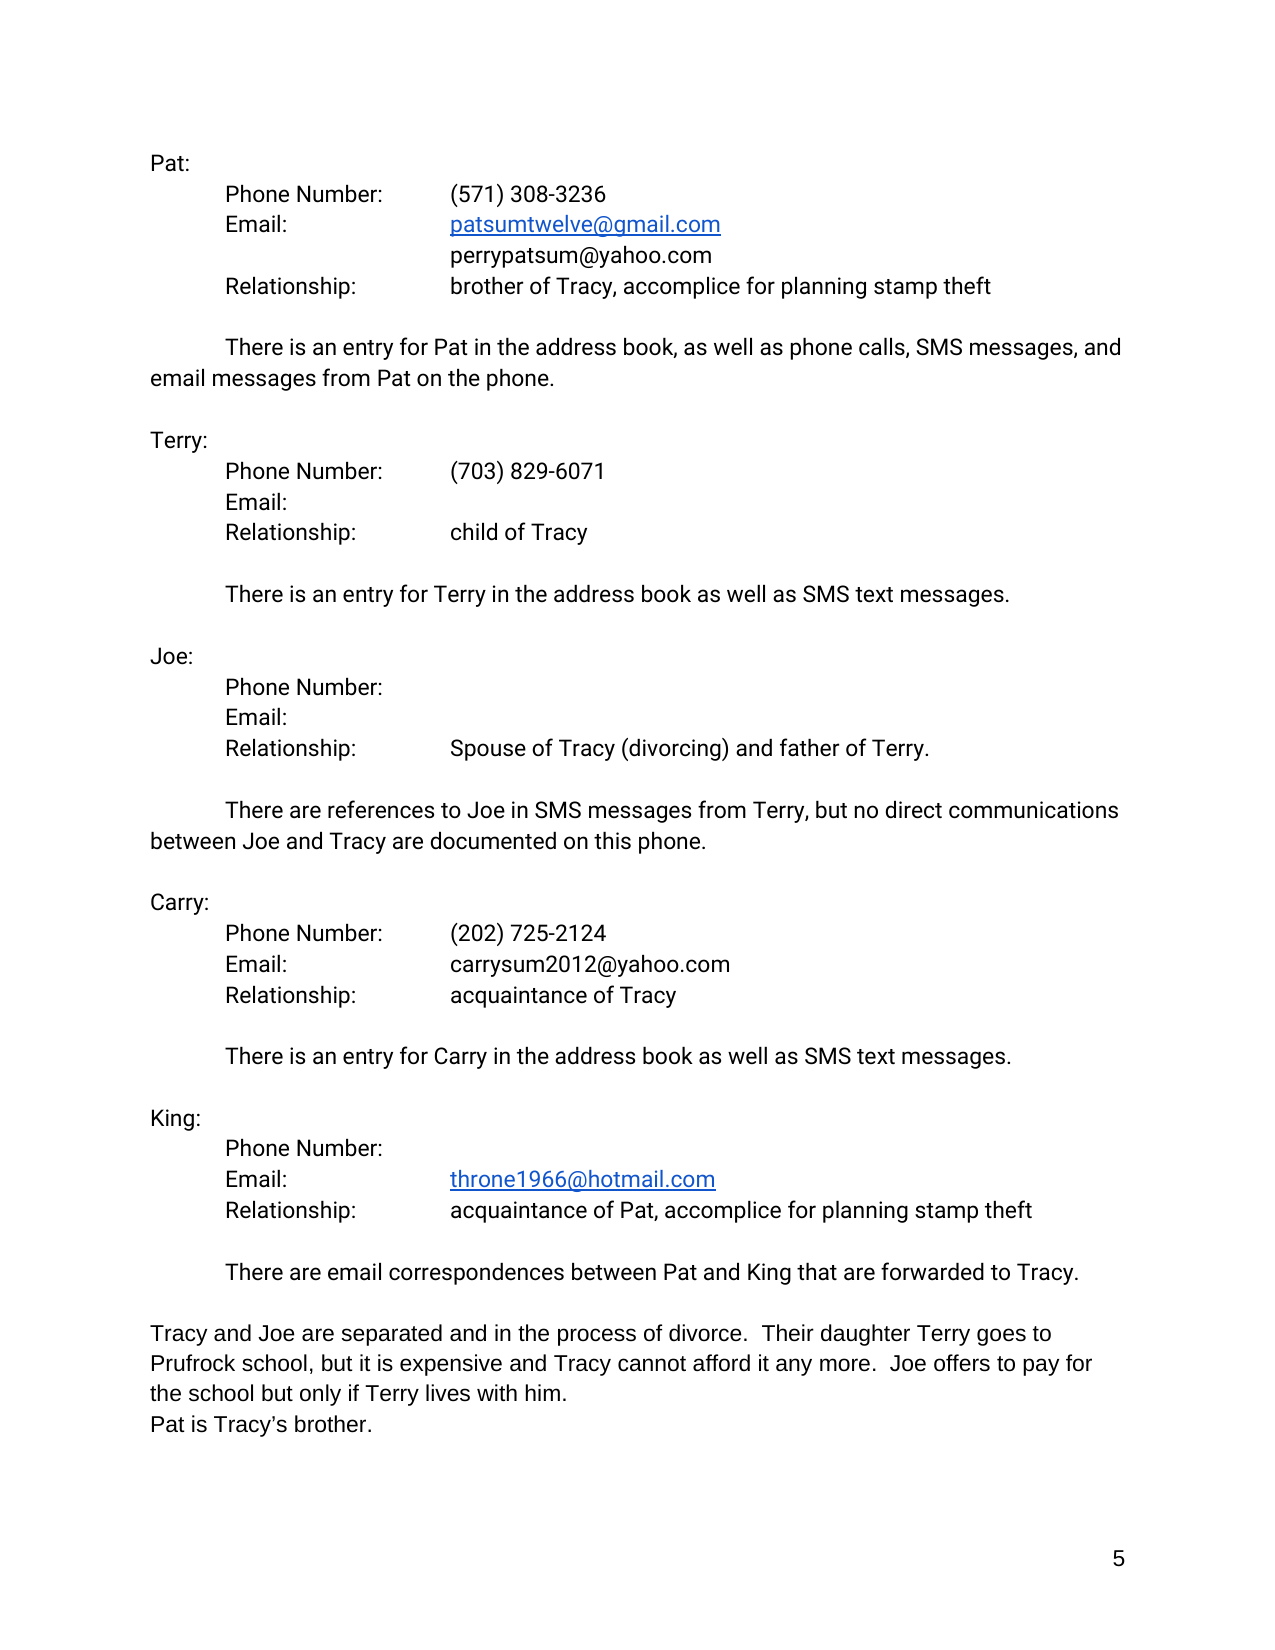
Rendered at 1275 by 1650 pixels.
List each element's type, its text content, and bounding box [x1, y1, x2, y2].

text There is an entry for Terry in the address book as well as SMS text messages. [150, 581, 1125, 608]
text Email: throne1966@hotmail.com [150, 1166, 1125, 1193]
text Email: patsumtwelve@gmail.com [150, 212, 1125, 238]
text Terry: [150, 427, 1125, 454]
text perrypatsum@yahoo.com [150, 242, 1125, 269]
text Email: [150, 704, 1125, 731]
text Relationship: child of Tracy [150, 519, 1125, 546]
text There are email correspondences between Pat and King that are forwarded to Tracy. [150, 1259, 1125, 1286]
text Relationship: acquaintance of Pat, accomplice for planning stamp theft [150, 1197, 1125, 1224]
text Email: carrysum2012@yahoo.com [150, 951, 1125, 978]
text Joe: [150, 643, 1125, 670]
text Phone Number: (571) 308-3236 [150, 181, 1125, 208]
text Pat is Tracy’s brother. [150, 1411, 1125, 1437]
text Carry: [150, 889, 1125, 916]
text Phone Number: (202) 725-2124 [150, 920, 1125, 947]
text Relationship: brother of Tracy, accomplice for planning stamp theft [150, 273, 1125, 300]
text Relationship: acquaintance of Tracy [150, 982, 1125, 1009]
text Tracy and Joe are separated and in the process of divorce. Their daughter Terry goes to Prufrock school, but it is expensive and Tracy cannot afford it any more. Joe offers to pay for the school but only if Terry lives with him. [150, 1320, 1125, 1407]
text Phone Number: (703) 829-6071 [150, 458, 1125, 485]
text There is an entry for Pat in the address book, as well as phone calls, SMS messages, and email messages from Pat on the phone. [150, 334, 1125, 392]
text Phone Number: [150, 1136, 1125, 1162]
text There is an entry for Carry in the address book as well as SMS text messages. [150, 1043, 1125, 1070]
text Relationship: Spouse of Tracy (divorcing) and father of Terry. [150, 735, 1125, 762]
text King: [150, 1105, 1125, 1132]
text Pat: [150, 150, 1125, 177]
text Email: [150, 489, 1125, 516]
text Phone Number: [150, 674, 1125, 701]
text There are references to Joe in SMS messages from Terry, but no direct communications between Joe and Tracy are documented on this phone. [150, 797, 1125, 855]
